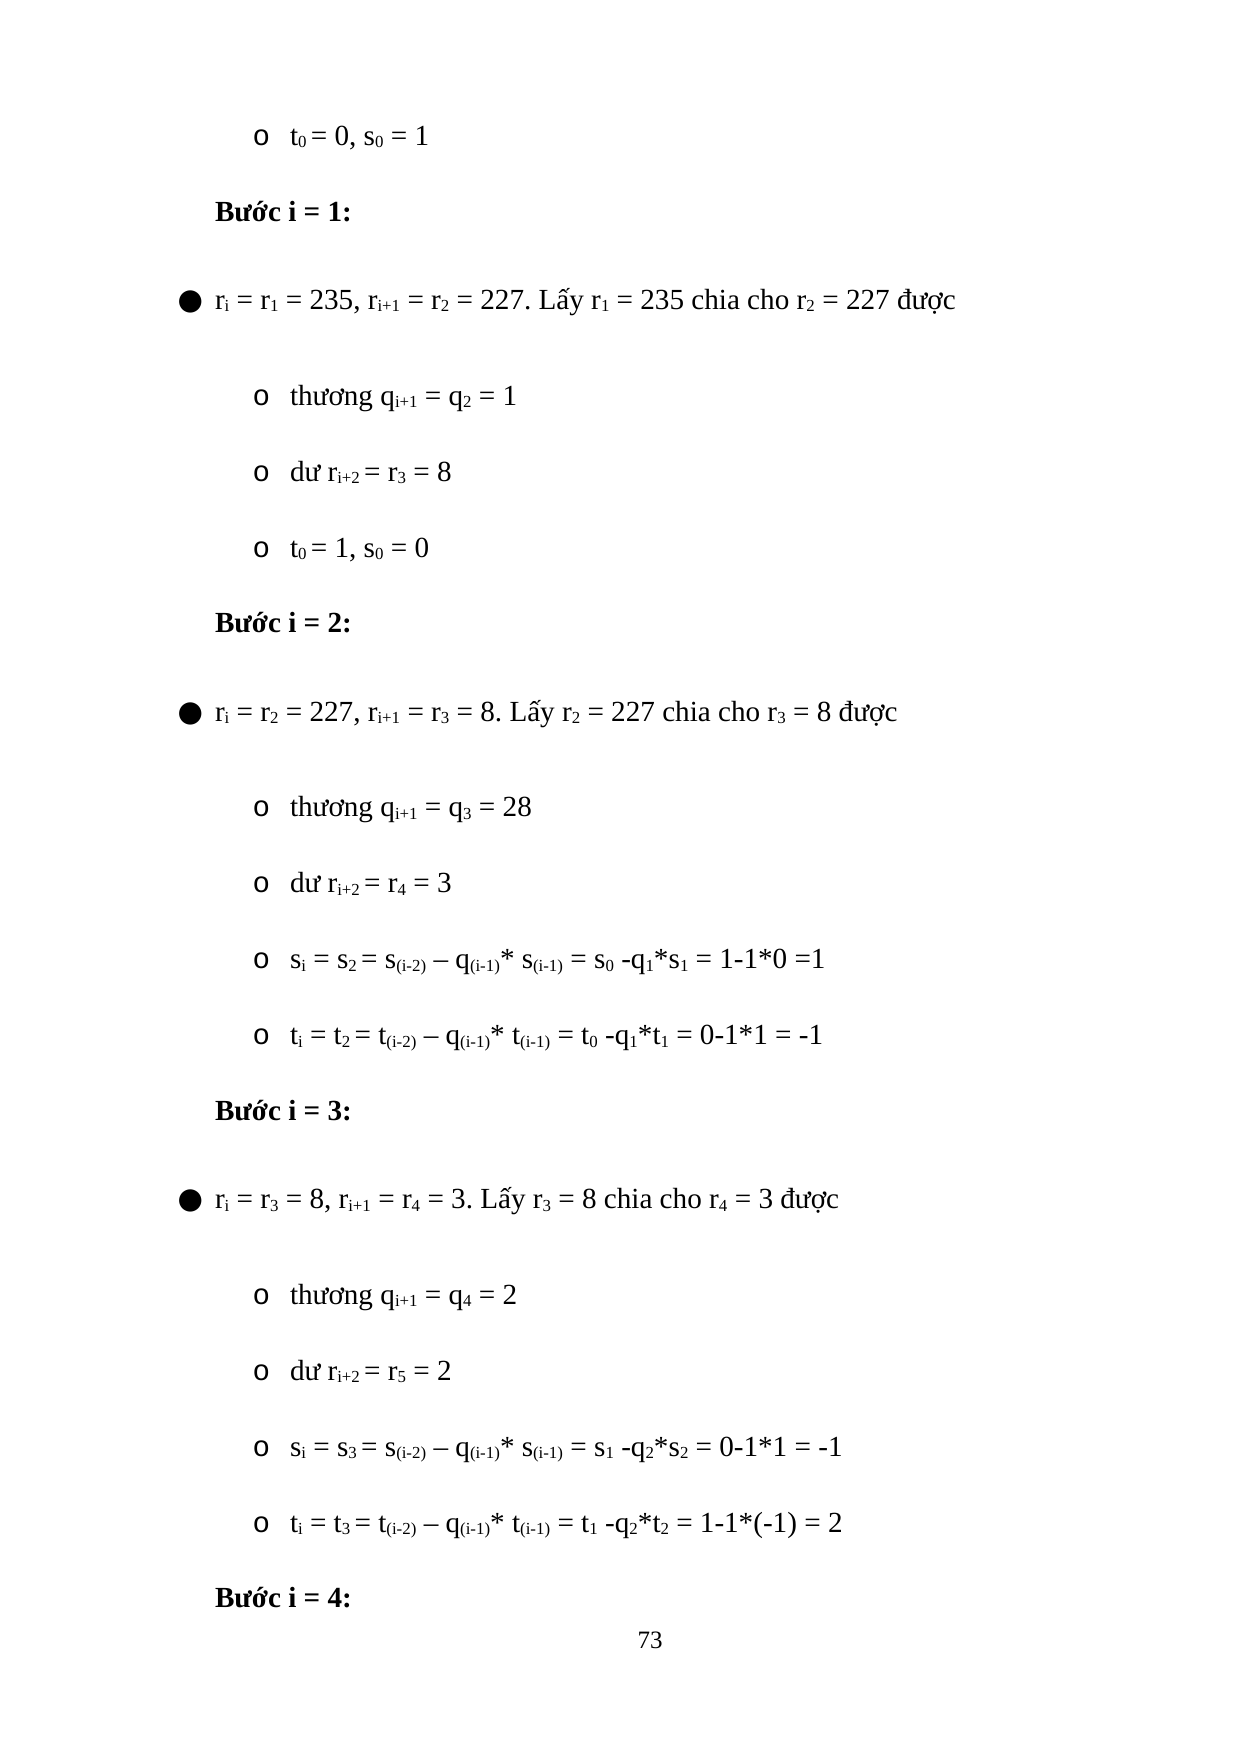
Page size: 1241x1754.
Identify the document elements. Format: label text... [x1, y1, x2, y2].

list si = s3 = s(i-2) – q(i-1)* s(i-1) = s1 -q2*s2 = 0-1*1 = -1 [252, 1429, 1122, 1465]
list si = s2 = s(i-2) – q(i-1)* s(i-1) = s0 -q1*s1 = 1-1*0 =1 [252, 941, 1122, 977]
text Bước i = 1: [215, 194, 1122, 228]
list dư ri+2 = r4 = 3 [252, 865, 1122, 901]
list ri = r3 = 8, ri+1 = r4 = 3. Lấy r3 = 8 chia cho r4 = 3 được [177, 1165, 1122, 1225]
text Bước i = 4: [215, 1581, 1122, 1614]
list dư ri+2 = r5 = 2 [252, 1353, 1122, 1389]
list ti = t3 = t(i-2) – q(i-1)* t(i-1) = t1 -q2*t2 = 1-1*(-1) = 2 [252, 1505, 1122, 1541]
text Bước i = 3: [215, 1093, 1122, 1127]
list thương qi+1 = q4 = 2 [252, 1277, 1122, 1313]
list ri = r2 = 227, ri+1 = r3 = 8. Lấy r2 = 227 chia cho r3 = 8 được [177, 678, 1122, 738]
list t0 = 1, s0 = 0 [252, 530, 1122, 566]
list dư ri+2 = r3 = 8 [252, 454, 1122, 490]
list thương qi+1 = q2 = 1 [252, 378, 1122, 414]
text Bước i = 2: [215, 606, 1122, 639]
list t0 = 0, s0 = 1 [252, 118, 1122, 154]
list ti = t2 = t(i-2) – q(i-1)* t(i-1) = t0 -q1*t1 = 0-1*1 = -1 [252, 1017, 1122, 1053]
list thương qi+1 = q3 = 28 [252, 789, 1122, 825]
list ri = r1 = 235, ri+1 = r2 = 227. Lấy r1 = 235 chia cho r2 = 227 được [177, 266, 1122, 326]
